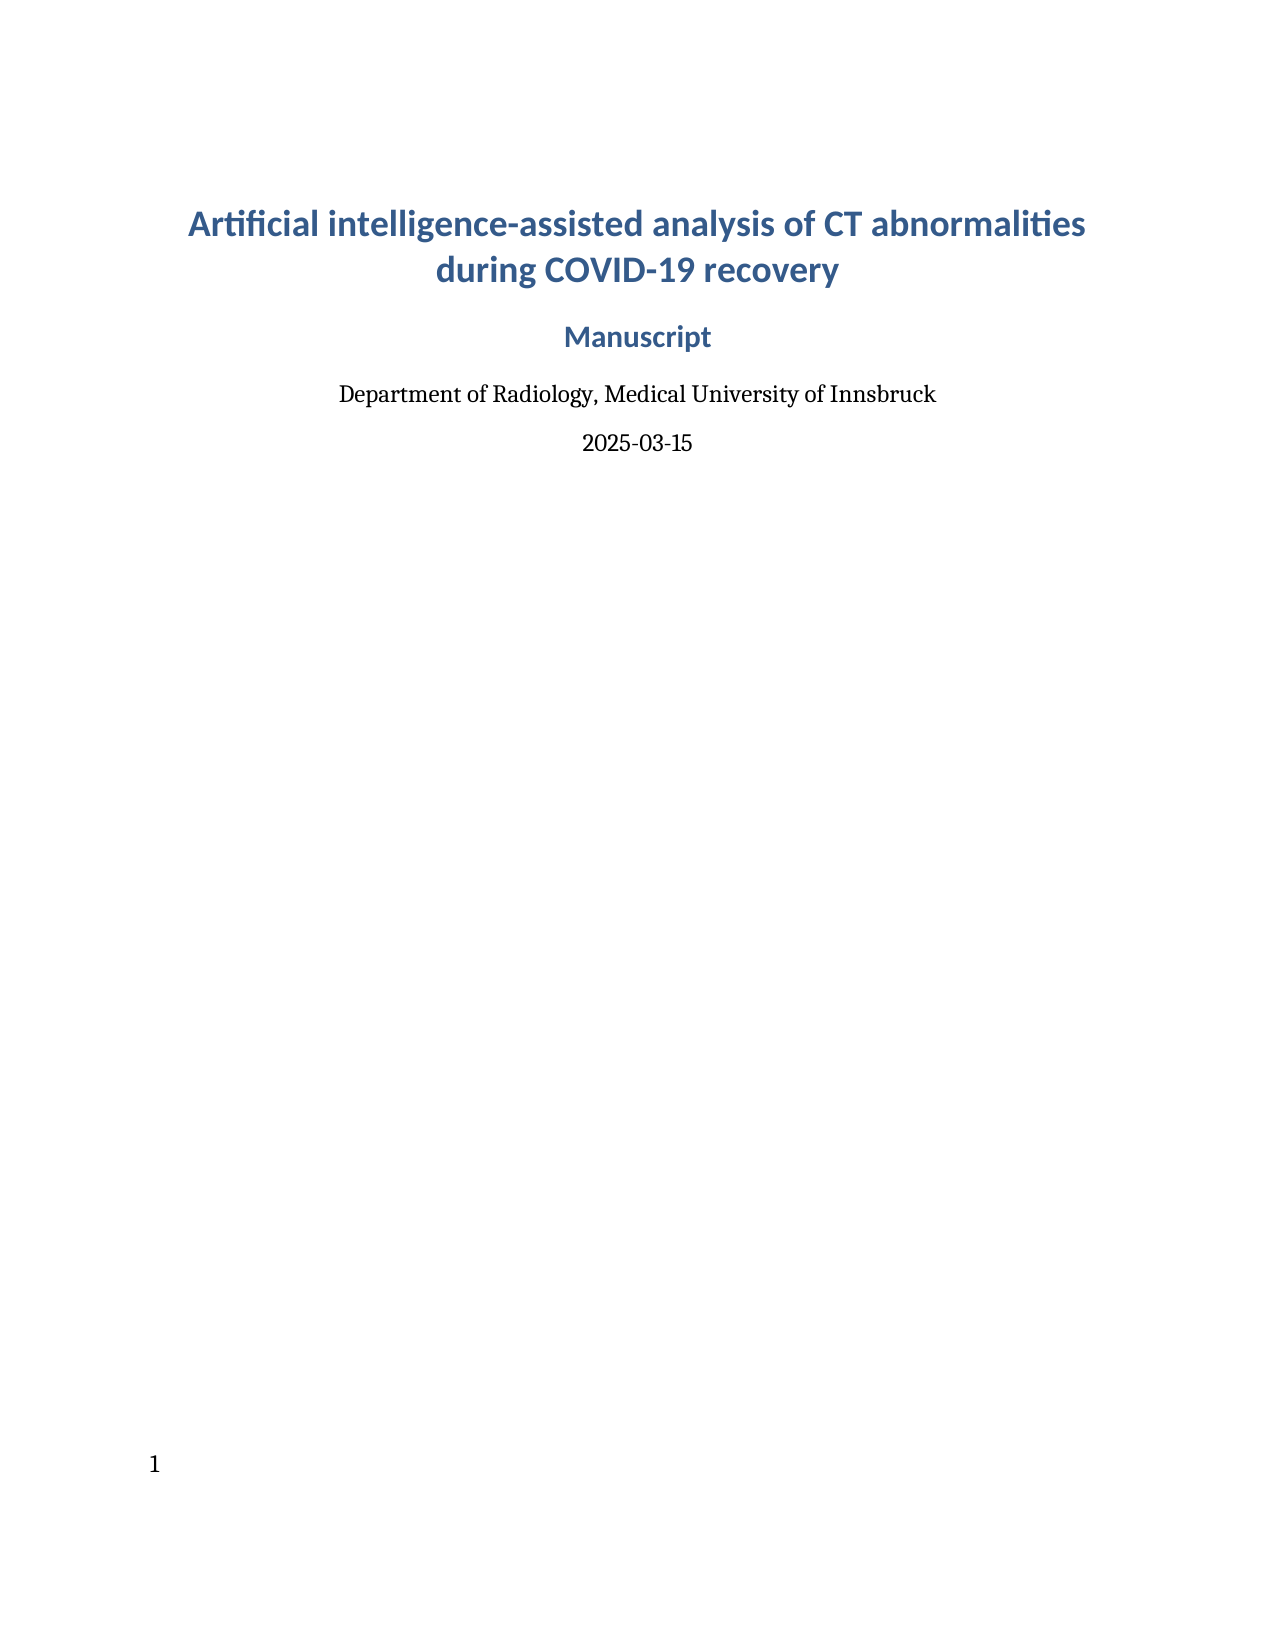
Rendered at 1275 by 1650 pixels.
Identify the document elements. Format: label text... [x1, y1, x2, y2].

title Artificial intelligence-assisted analysis of CT abnormalities during COVID-19 recovery [150, 200, 1125, 292]
subtitle Manuscript [150, 317, 1125, 355]
text Department of Radiology, Medical University of Innsbruck [150, 380, 1125, 408]
text 2025-03-15 [150, 429, 1125, 458]
